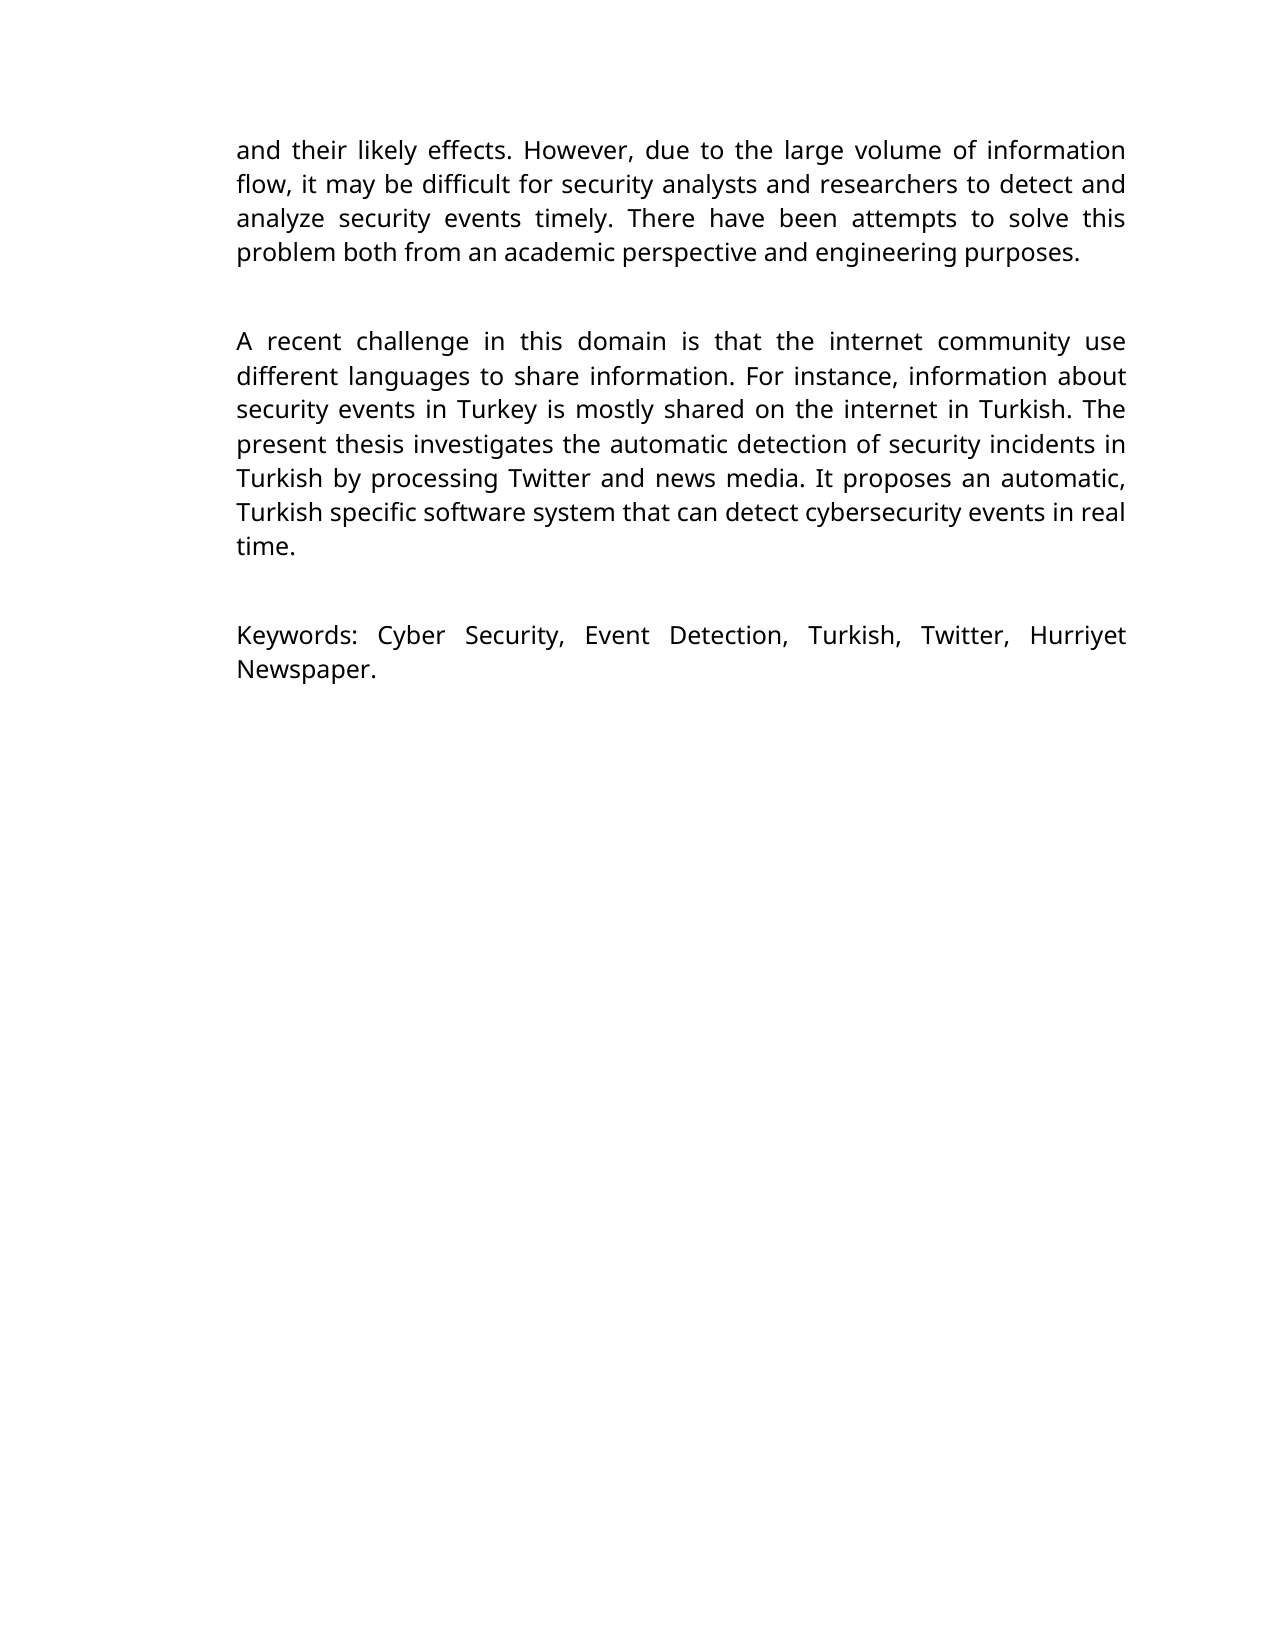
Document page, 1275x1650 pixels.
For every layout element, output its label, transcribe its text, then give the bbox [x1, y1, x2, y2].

text A recent challenge in this domain is that the internet community use different languages to share information. For instance, information about security events in Turkey is mostly shared on the internet in Turkish. The present thesis investigates the automatic detection of security incidents in Turkish by processing Twitter and news media. It proposes an automatic, Turkish specific software system that can detect cybersecurity events in real time. [236, 324, 1127, 562]
text Keywords: Cyber Security, Event Detection, Turkish, Twitter, Hurriyet Newspaper. [236, 617, 1127, 686]
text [236, 133, 1127, 269]
